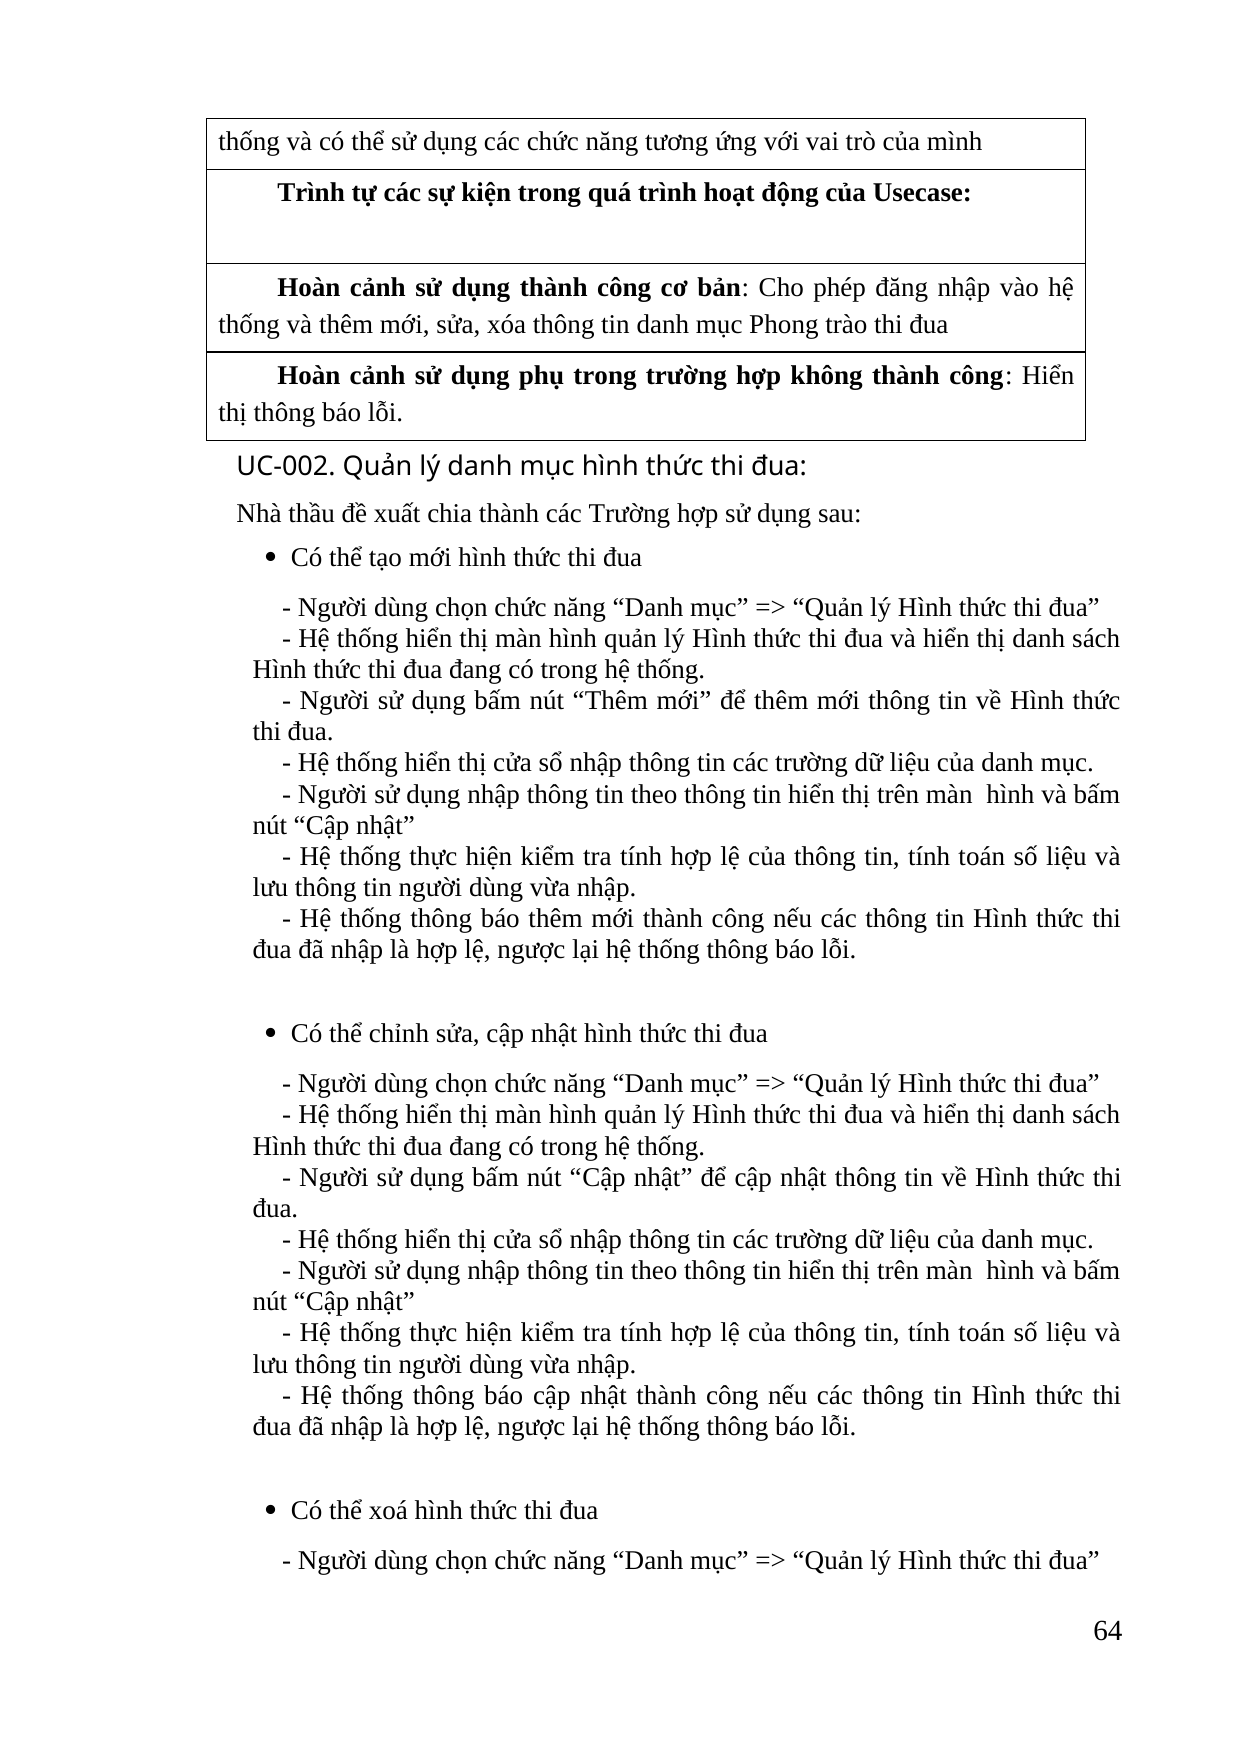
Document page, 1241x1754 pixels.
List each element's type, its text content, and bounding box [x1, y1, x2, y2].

list Có thể chỉnh sửa, cập nhật hình thức thi đua [177, 1017, 1122, 1049]
list - Người dùng chọn chức năng “Danh mục” => “Quản lý Hình thức thi đua” [252, 1544, 1122, 1575]
list - Người sử dụng nhập thông tin theo thông tin hiển thị trên màn hình và bấm nút “Cập nhật” [252, 778, 1122, 840]
list - Hệ thống hiển thị màn hình quản lý Hình thức thi đua và hiển thị danh sách Hình thức thi đua đang có trong hệ thống. [252, 1098, 1122, 1161]
list - Hệ thống thông báo thêm mới thành công nếu các thông tin Hình thức thi đua đã nhập là hợp lệ, ngược lại hệ thống thông báo lỗi. [252, 902, 1122, 964]
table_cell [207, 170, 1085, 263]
text Nhà thầu đề xuất chia thành các Trường hợp sử dụng sau: [177, 497, 1122, 528]
list - Hệ thống thực hiện kiểm tra tính hợp lệ của thông tin, tính toán số liệu và lưu thông tin người dùng vừa nhập. [252, 840, 1122, 902]
list - Hệ thống hiển thị cửa sổ nhập thông tin các trường dữ liệu của danh mục. [252, 1223, 1122, 1254]
list - Người sử dụng bấm nút “Thêm mới” để thêm mới thông tin về Hình thức thi đua. [252, 684, 1122, 747]
list UC-002. Quản lý danh mục hình thức thi đua: [177, 447, 1122, 484]
list - Người sử dụng bấm nút “Cập nhật” để cập nhật thông tin về Hình thức thi đua. [252, 1161, 1122, 1223]
list Có thể tạo mới hình thức thi đua [177, 541, 1122, 572]
list - Hệ thống thực hiện kiểm tra tính hợp lệ của thông tin, tính toán số liệu và lưu thông tin người dùng vừa nhập. [252, 1317, 1122, 1379]
list - Người dùng chọn chức năng “Danh mục” => “Quản lý Hình thức thi đua” [252, 591, 1122, 622]
list - Hệ thống hiển thị cửa sổ nhập thông tin các trường dữ liệu của danh mục. [252, 747, 1122, 778]
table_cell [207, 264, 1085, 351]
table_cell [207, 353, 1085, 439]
list - Người sử dụng nhập thông tin theo thông tin hiển thị trên màn hình và bấm nút “Cập nhật” [252, 1254, 1122, 1317]
list Có thể xoá hình thức thi đua [177, 1494, 1122, 1525]
list - Người dùng chọn chức năng “Danh mục” => “Quản lý Hình thức thi đua” [252, 1067, 1122, 1098]
list - Hệ thống thông báo cập nhật thành công nếu các thông tin Hình thức thi đua đã nhập là hợp lệ, ngược lại hệ thống thông báo lỗi. [252, 1379, 1122, 1441]
list - Hệ thống hiển thị màn hình quản lý Hình thức thi đua và hiển thị danh sách Hình thức thi đua đang có trong hệ thống. [252, 622, 1122, 684]
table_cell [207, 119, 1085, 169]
